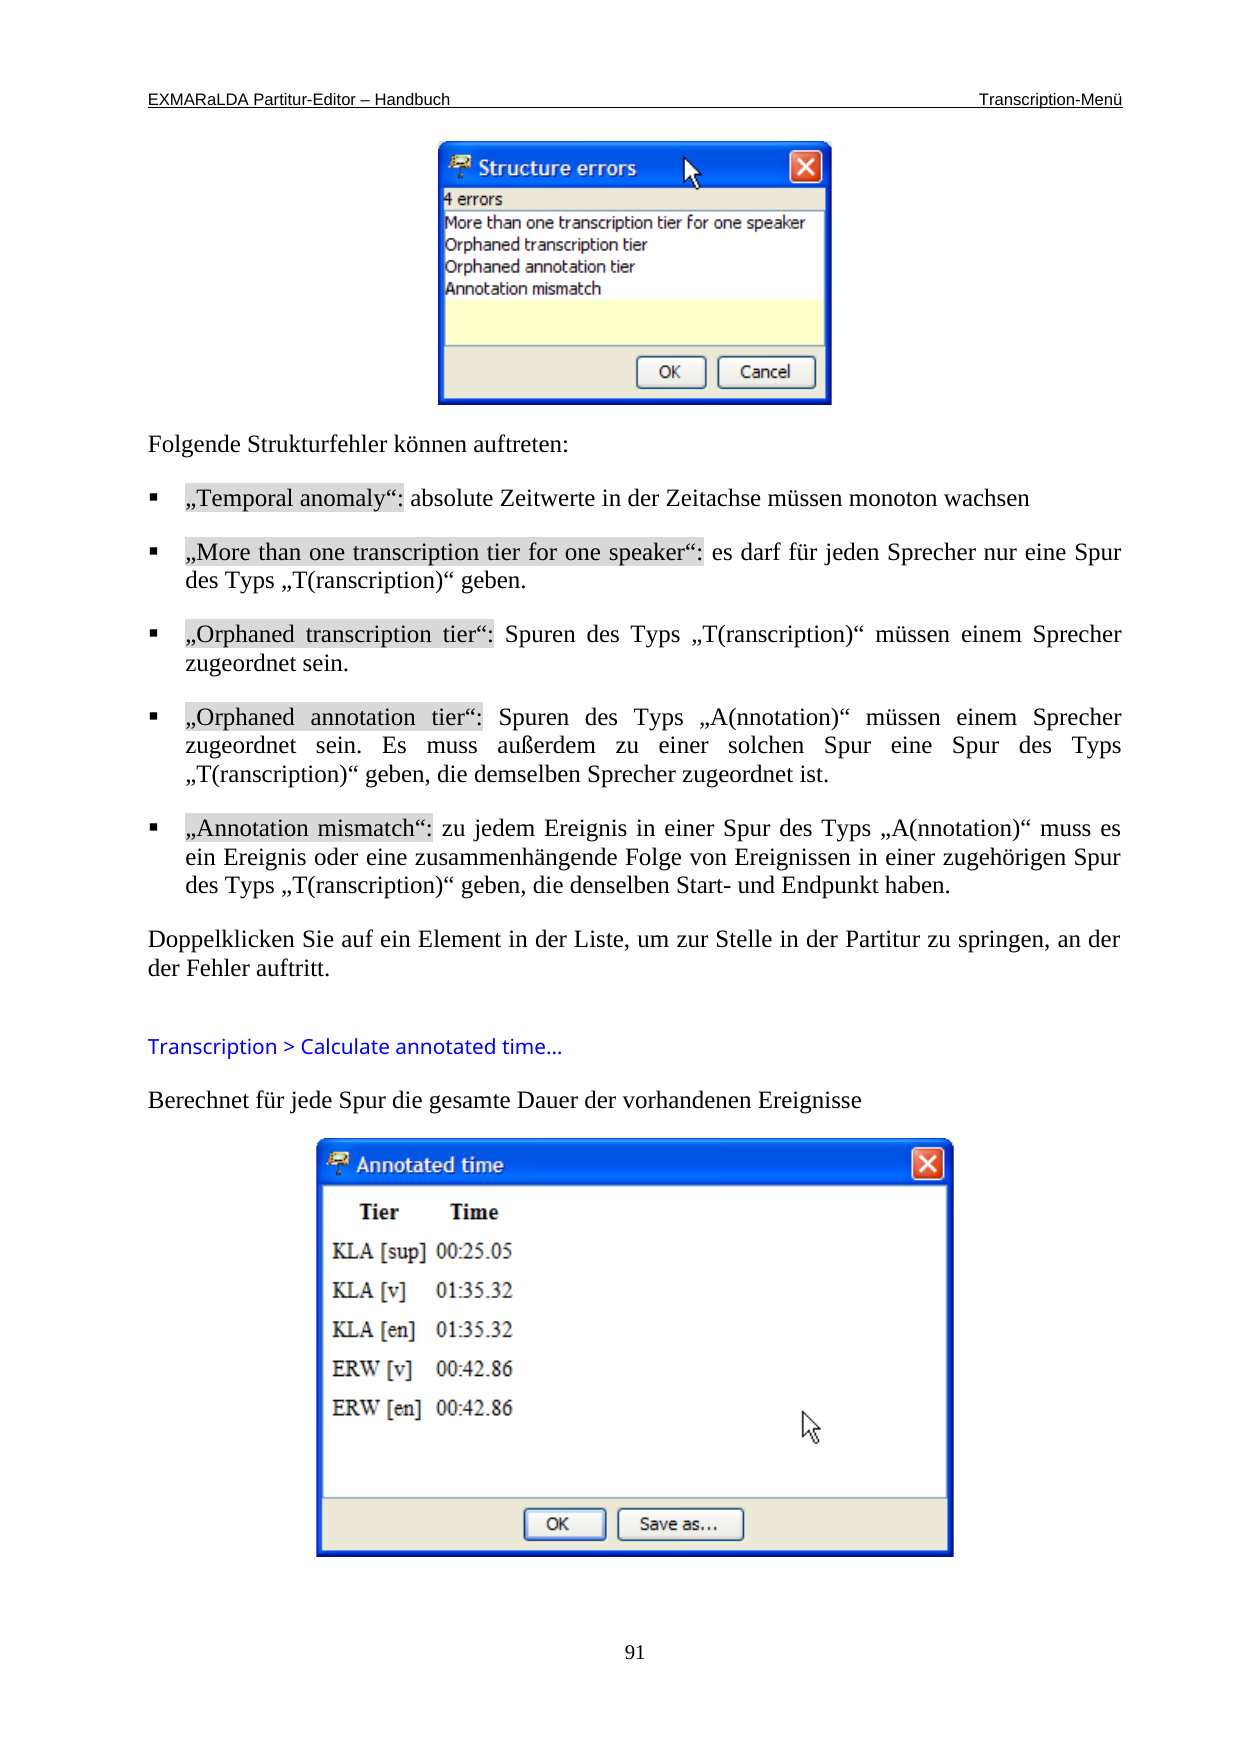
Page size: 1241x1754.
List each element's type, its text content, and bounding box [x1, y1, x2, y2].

list „More than one transcription tier for one speaker“: es darf für jeden Sprecher nur eine Spur des Typs „T(ranscription)“ geben. [148, 537, 1122, 594]
list „Annotation mismatch“: zu jedem Ereignis in einer Spur des Typs „A(nnotation)“ muss es ein Ereignis oder eine zusammenhängende Folge von Ereignissen in einer zugehörigen Spur des Typs „T(ranscription)“ geben, die denselben Start- und Endpunkt haben. [148, 813, 1122, 899]
list „Orphaned annotation tier“: Spuren des Typs „A(nnotation)“ müssen einem Sprecher zugeordnet sein. Es muss außerdem zu einer solchen Spur eine Spur des Typs „T(ranscription)“ geben, die demselben Sprecher zugeordnet ist. [148, 702, 1122, 788]
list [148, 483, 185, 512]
picture [438, 141, 832, 405]
list „Temporal anomaly“: absolute Zeitwerte in der Zeitachse müssen monoton wachsen [404, 483, 1122, 512]
text Folgende Strukturfehler können auftreten: [148, 429, 1122, 458]
picture [316, 1138, 954, 1557]
text Berechnet für jede Spur die gesamte Dauer der vorhandenen Ereignisse [148, 1085, 1122, 1114]
text Doppelklicken Sie auf ein Element in der Liste, um zur Stelle in der Partitur zu springen, an der der Fehler auftritt. [148, 924, 1122, 982]
list „Orphaned transcription tier“: Spuren des Typs „T(ranscription)“ müssen einem Sprecher zugeordnet sein. [148, 619, 1122, 677]
subtitle Transcription > Calculate annotated time… [148, 1032, 1122, 1060]
